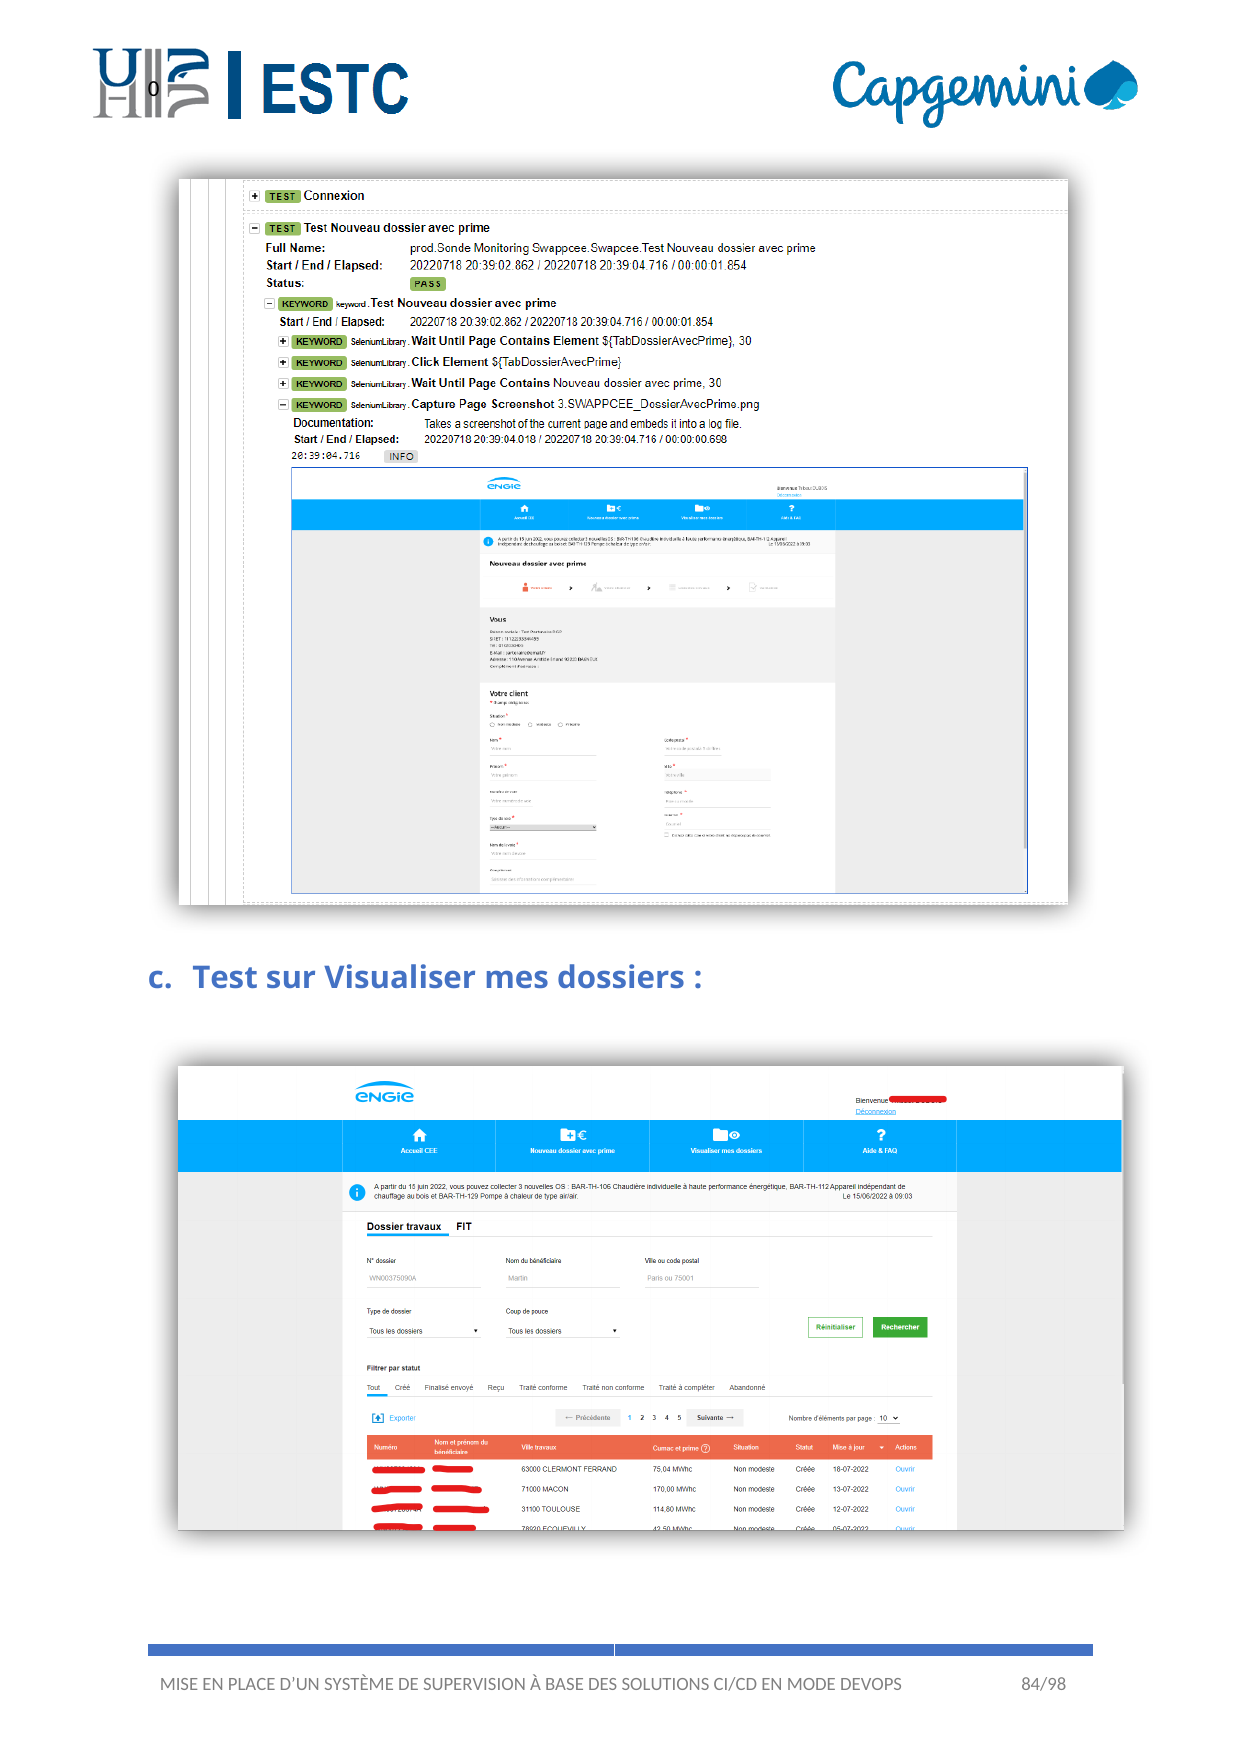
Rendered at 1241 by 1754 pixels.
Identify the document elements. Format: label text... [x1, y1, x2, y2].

picture [561, 1129, 575, 1140]
picture [178, 1066, 1124, 1531]
picture [878, 1130, 885, 1140]
picture [714, 1129, 727, 1140]
picture [730, 1132, 739, 1138]
picture [415, 1130, 425, 1141]
picture [833, 60, 1139, 128]
subtitle Test sur Visualiser mes dossiers : [148, 955, 1093, 998]
picture [178, 179, 1068, 905]
picture [87, 40, 418, 136]
